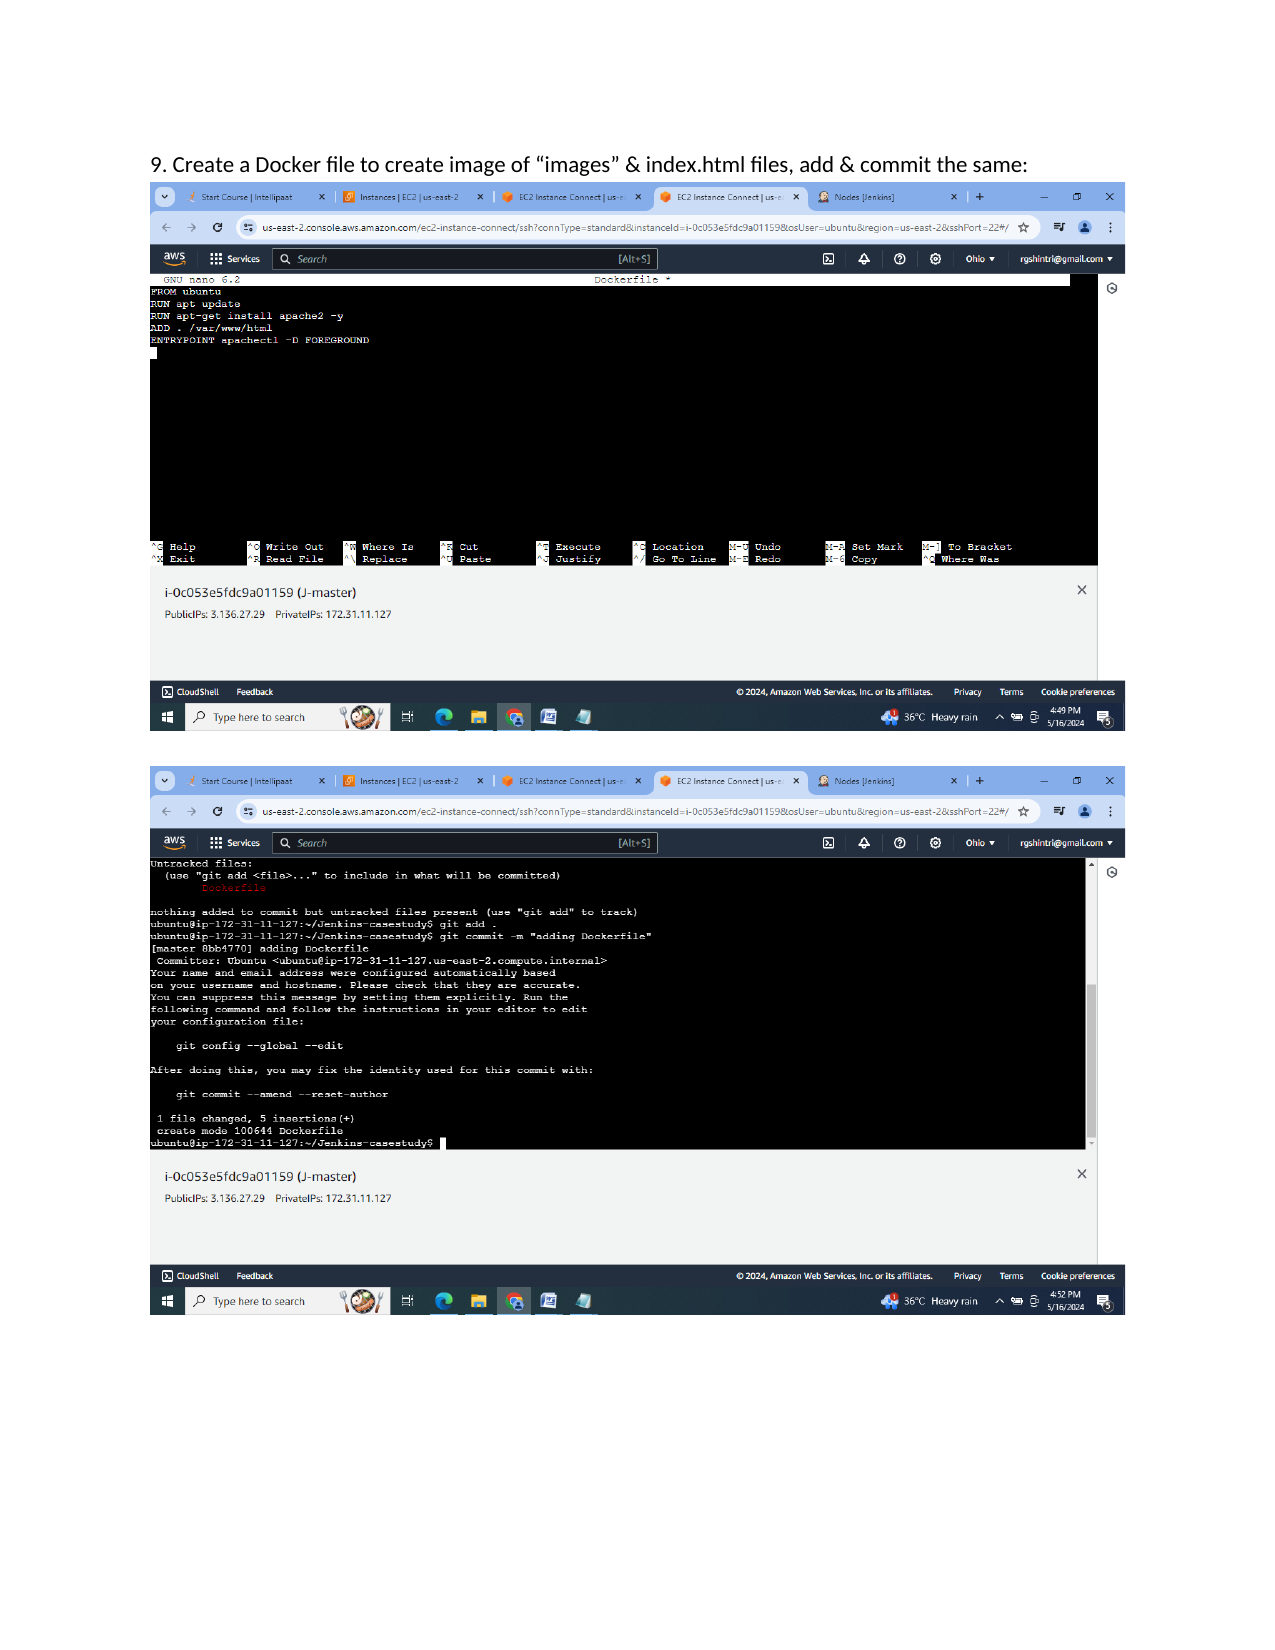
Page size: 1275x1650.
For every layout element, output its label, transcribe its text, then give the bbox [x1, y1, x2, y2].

picture [150, 766, 1125, 1315]
text 9. Create a Docker file to create image of “images” & index.html files, add & commit the same: [150, 150, 1125, 178]
picture [150, 182, 1125, 731]
